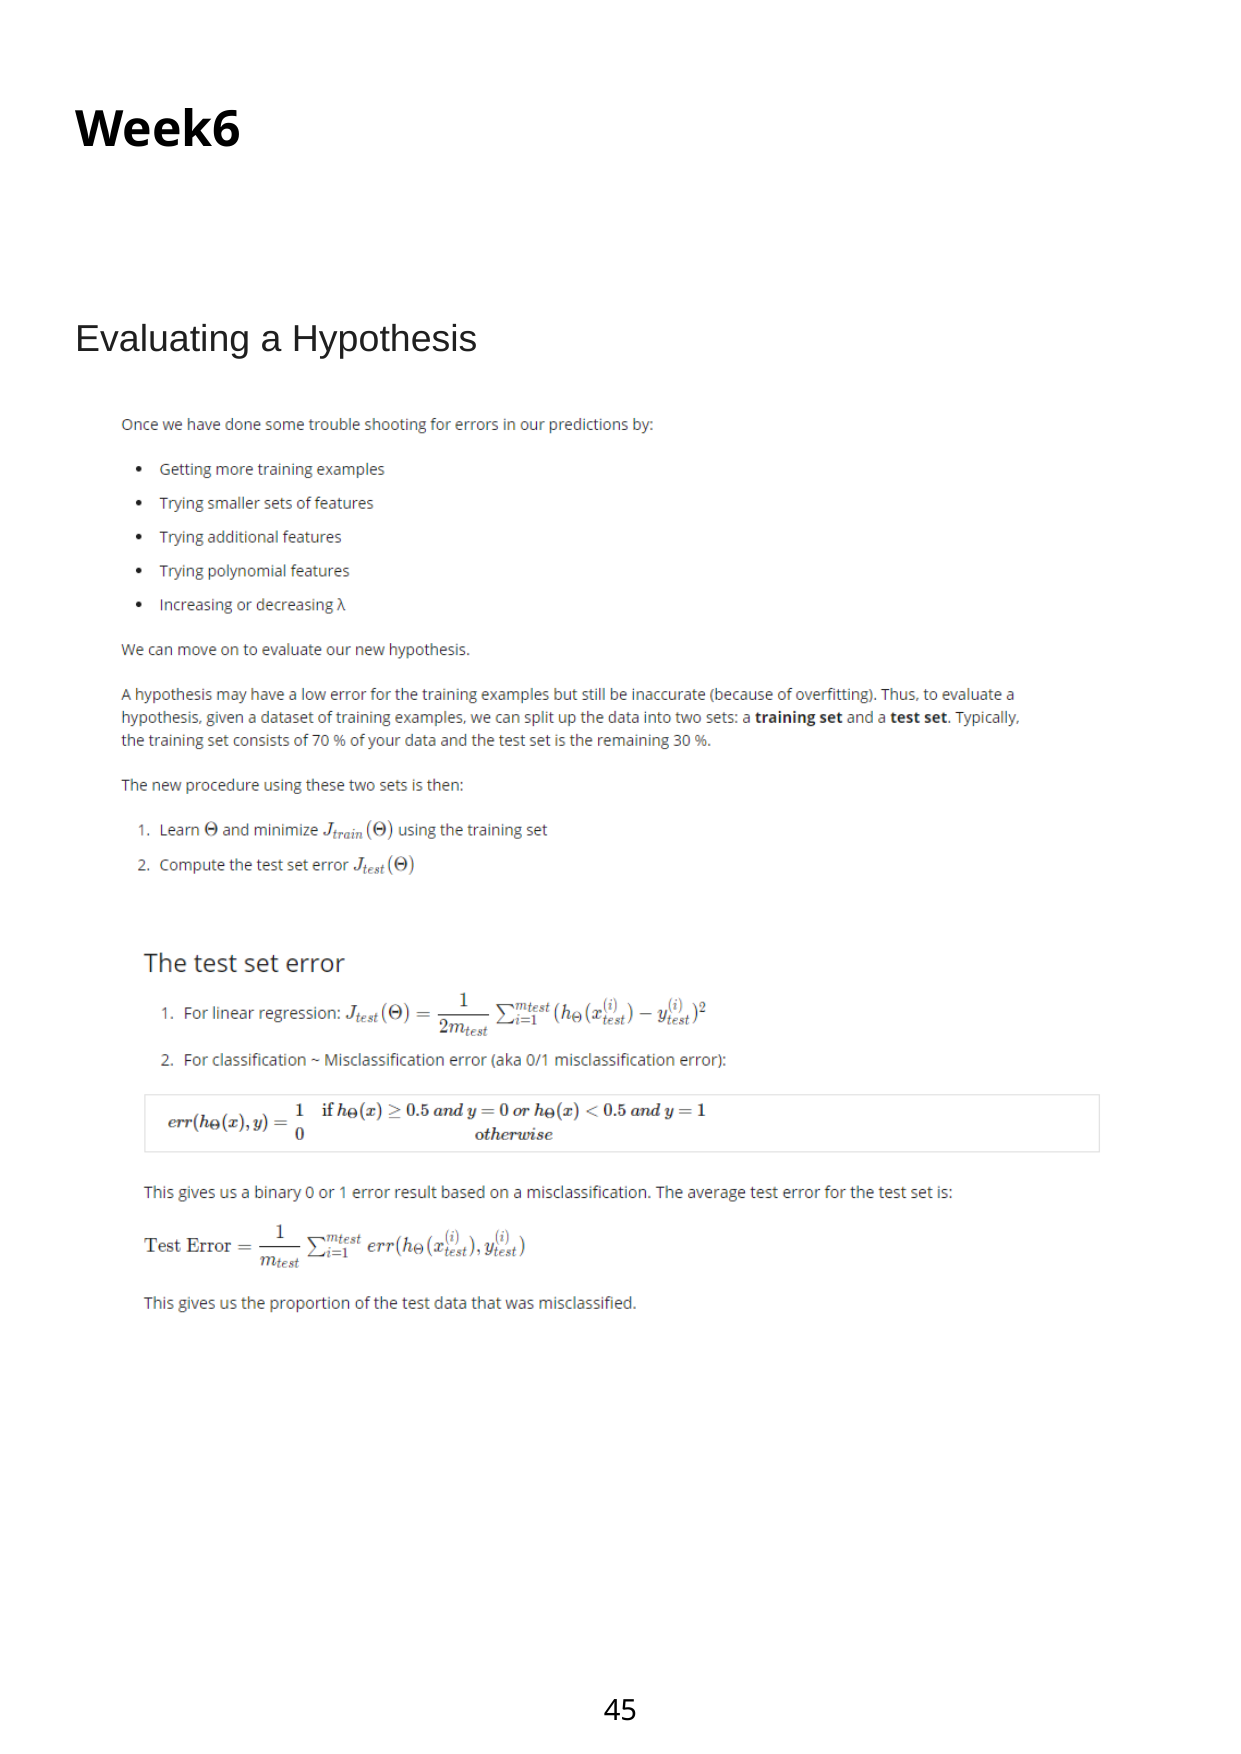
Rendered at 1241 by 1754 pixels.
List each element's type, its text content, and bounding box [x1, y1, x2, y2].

subtitle Week6 [75, 89, 1165, 164]
picture [75, 932, 1166, 1342]
picture [75, 407, 1166, 912]
text Evaluating a Hypothesis [75, 301, 1165, 376]
